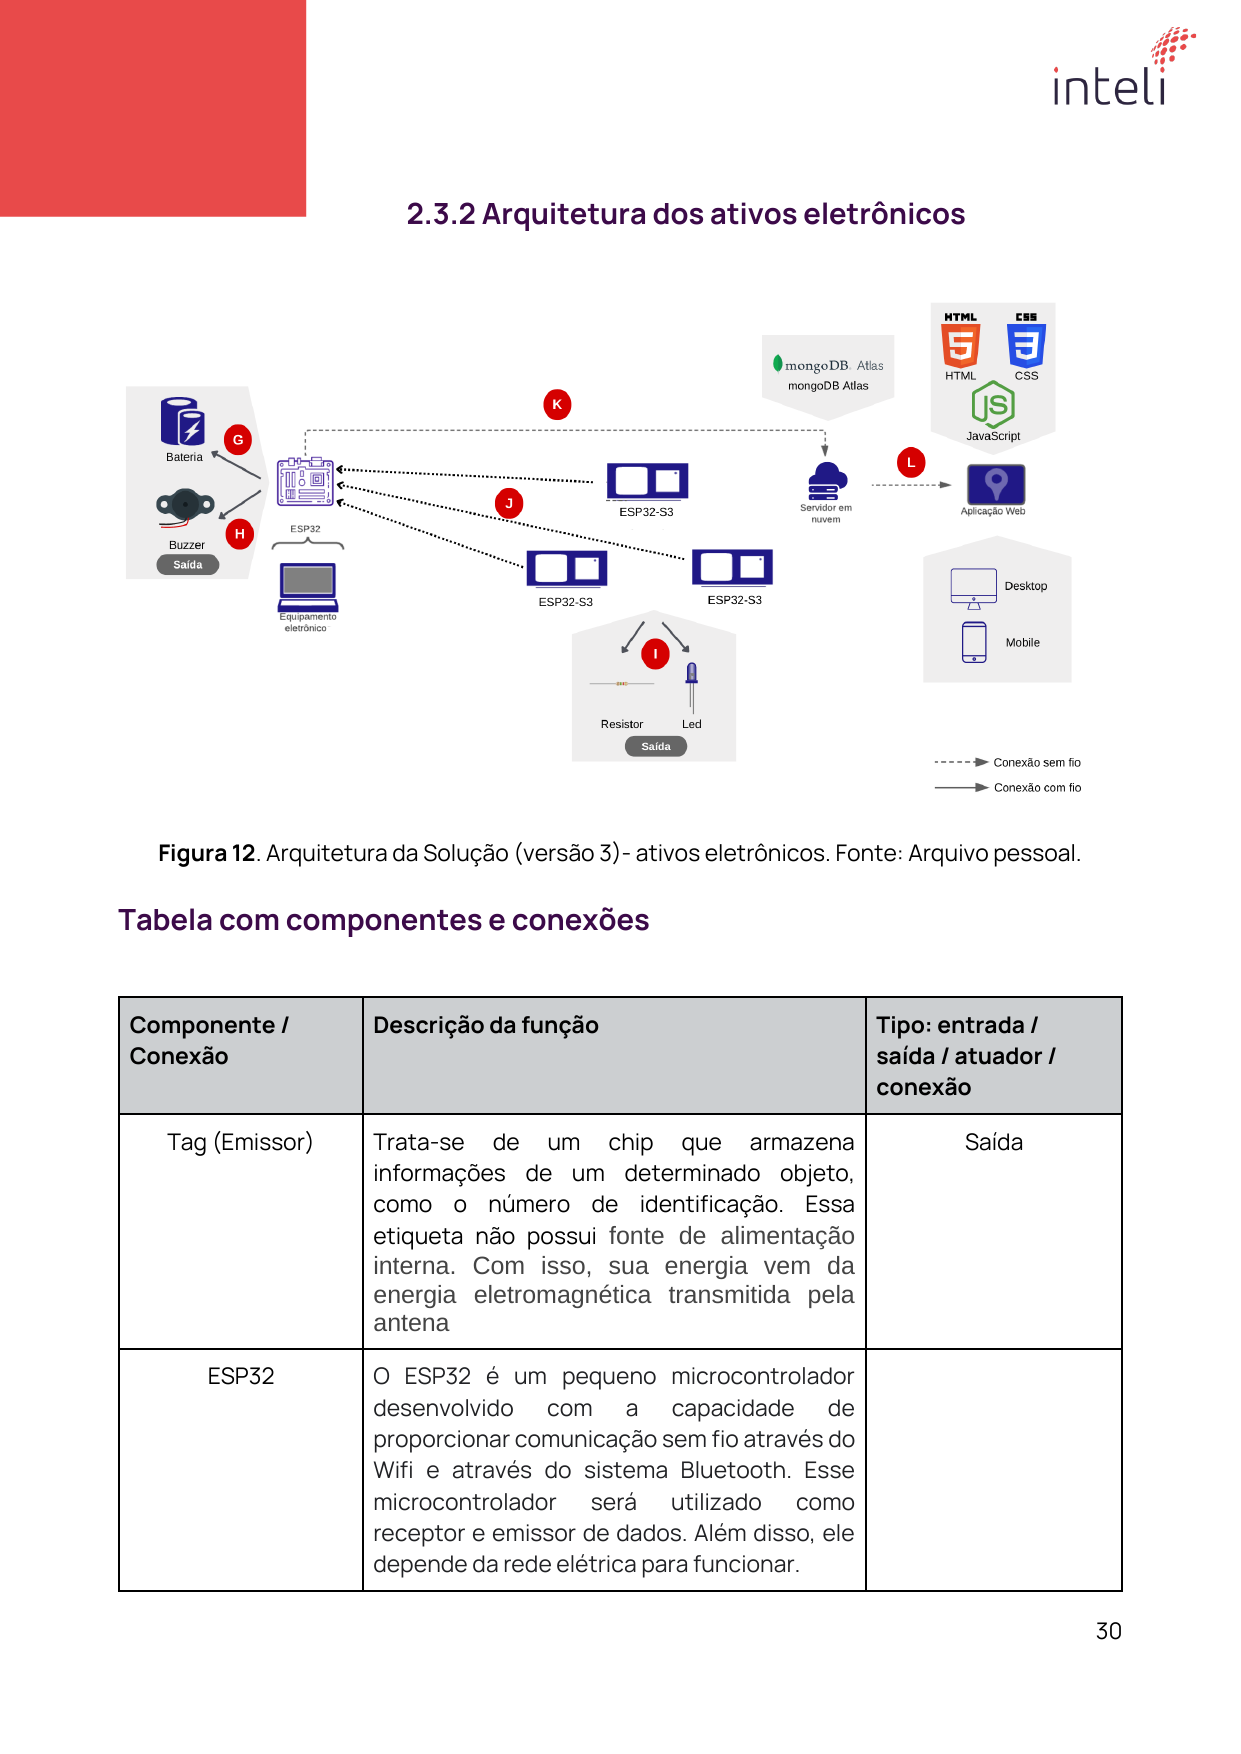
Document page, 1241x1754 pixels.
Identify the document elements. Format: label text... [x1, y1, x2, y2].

picture [1054, 27, 1197, 105]
table_header Componente / Conexão [120, 998, 362, 1113]
subtitle Tabela com componentes e conexões [118, 900, 1122, 939]
table_cell Tag (Emissor) [120, 1115, 362, 1348]
table_cell O ESP32 é um pequeno microcontrolador desenvolvido com a capacidade de proporcionar comunicação sem fio através do Wifi e através do sistema Bluetooth. Esse microcontrolador será utilizado como receptor e emissor de dados. Além disso, ele depende da rede elétrica para funcionar. [364, 1350, 865, 1590]
picture [0, 0, 307, 217]
text Figura 12. Arquitetura da Solução (versão 3)- ativos eletrônicos. Fonte: Arquivo pessoal. [118, 837, 1122, 868]
subtitle 2.3.2 Arquitetura dos ativos eletrônicos [193, 193, 1122, 233]
table_cell [867, 1350, 1121, 1590]
table_cell Saída [867, 1115, 1121, 1348]
table_cell Trata-se de um chip que armazena informações de um determinado objeto, como o número de identificação. Essa etiqueta não possui fonte de alimentação interna. Com isso, sua energia vem da energia eletromagnética transmitida pela antena [364, 1115, 865, 1348]
table_cell ESP32 [120, 1350, 362, 1590]
table_header Descrição da função [364, 998, 865, 1113]
table_header Tipo: entrada / saída / atuador / conexão [867, 998, 1121, 1113]
picture [118, 252, 1123, 818]
